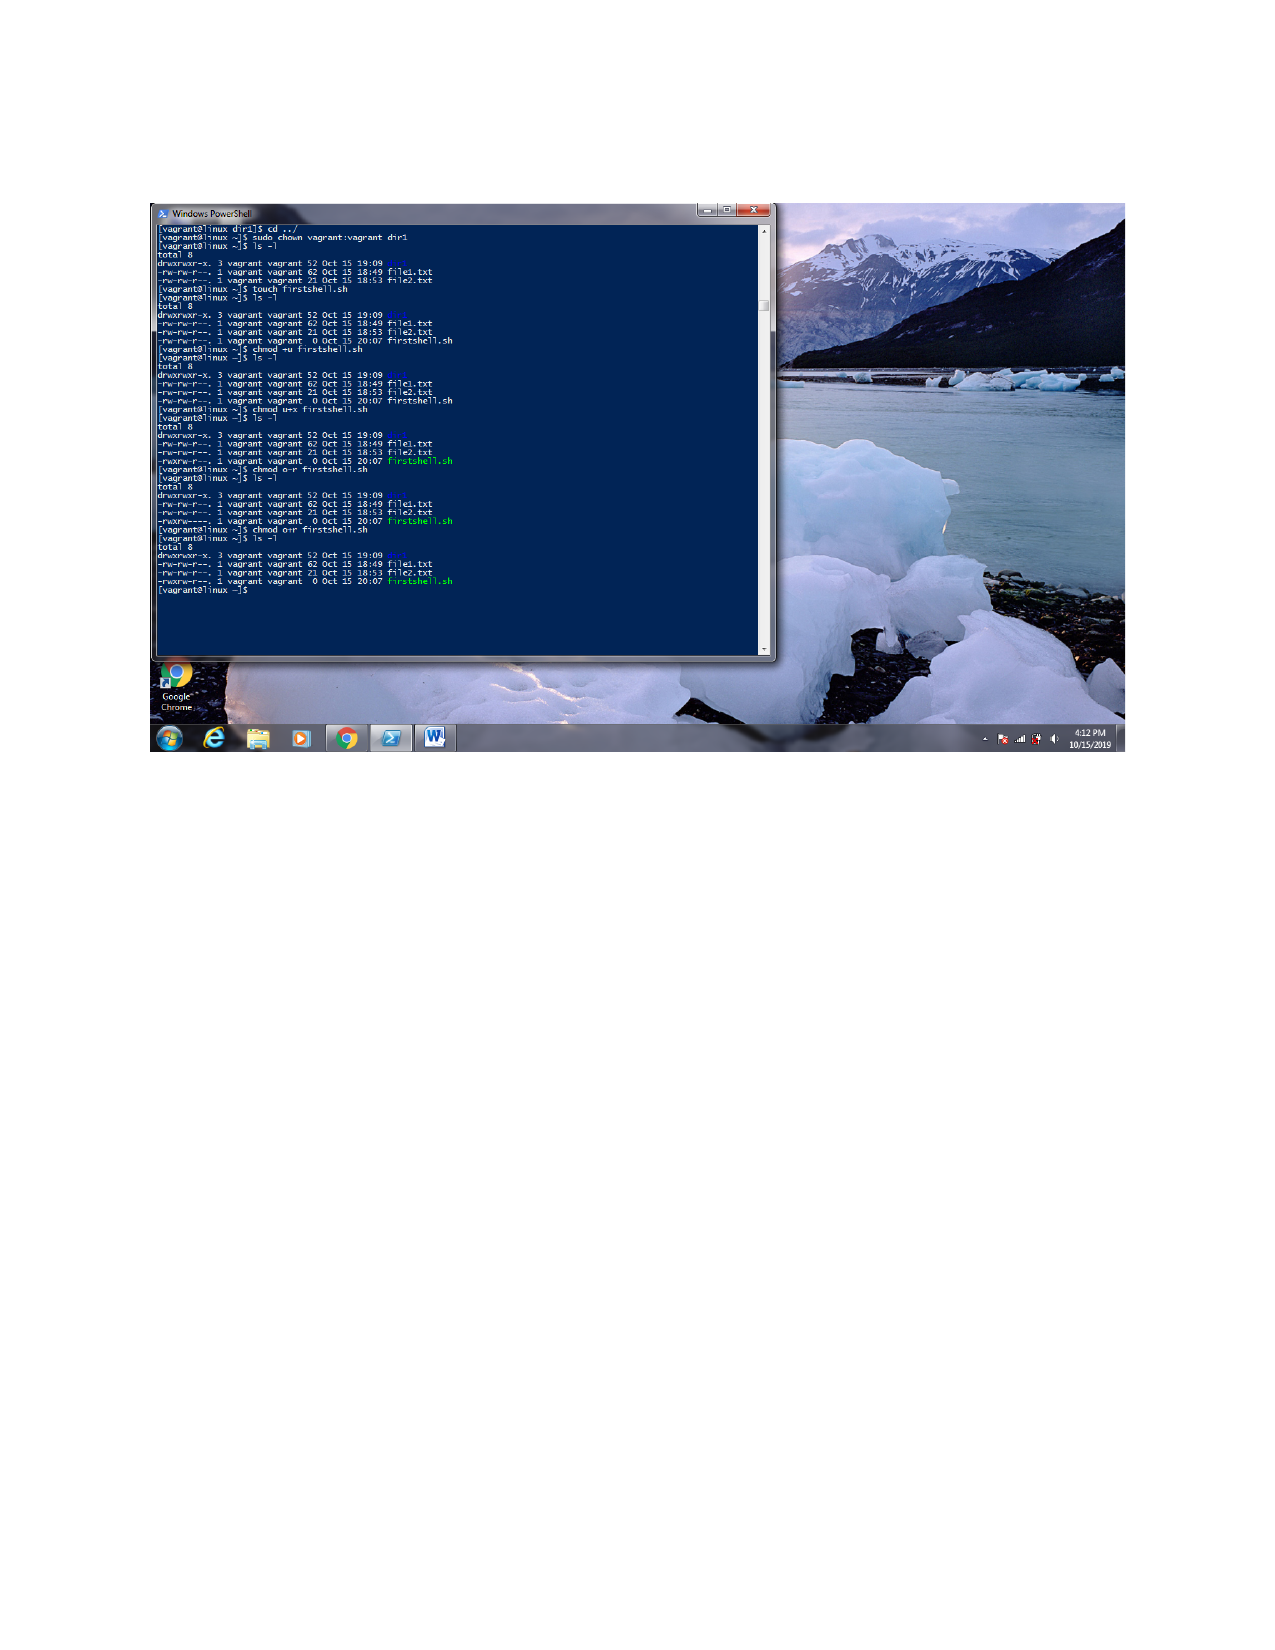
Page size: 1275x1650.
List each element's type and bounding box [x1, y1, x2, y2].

picture [150, 203, 1125, 752]
